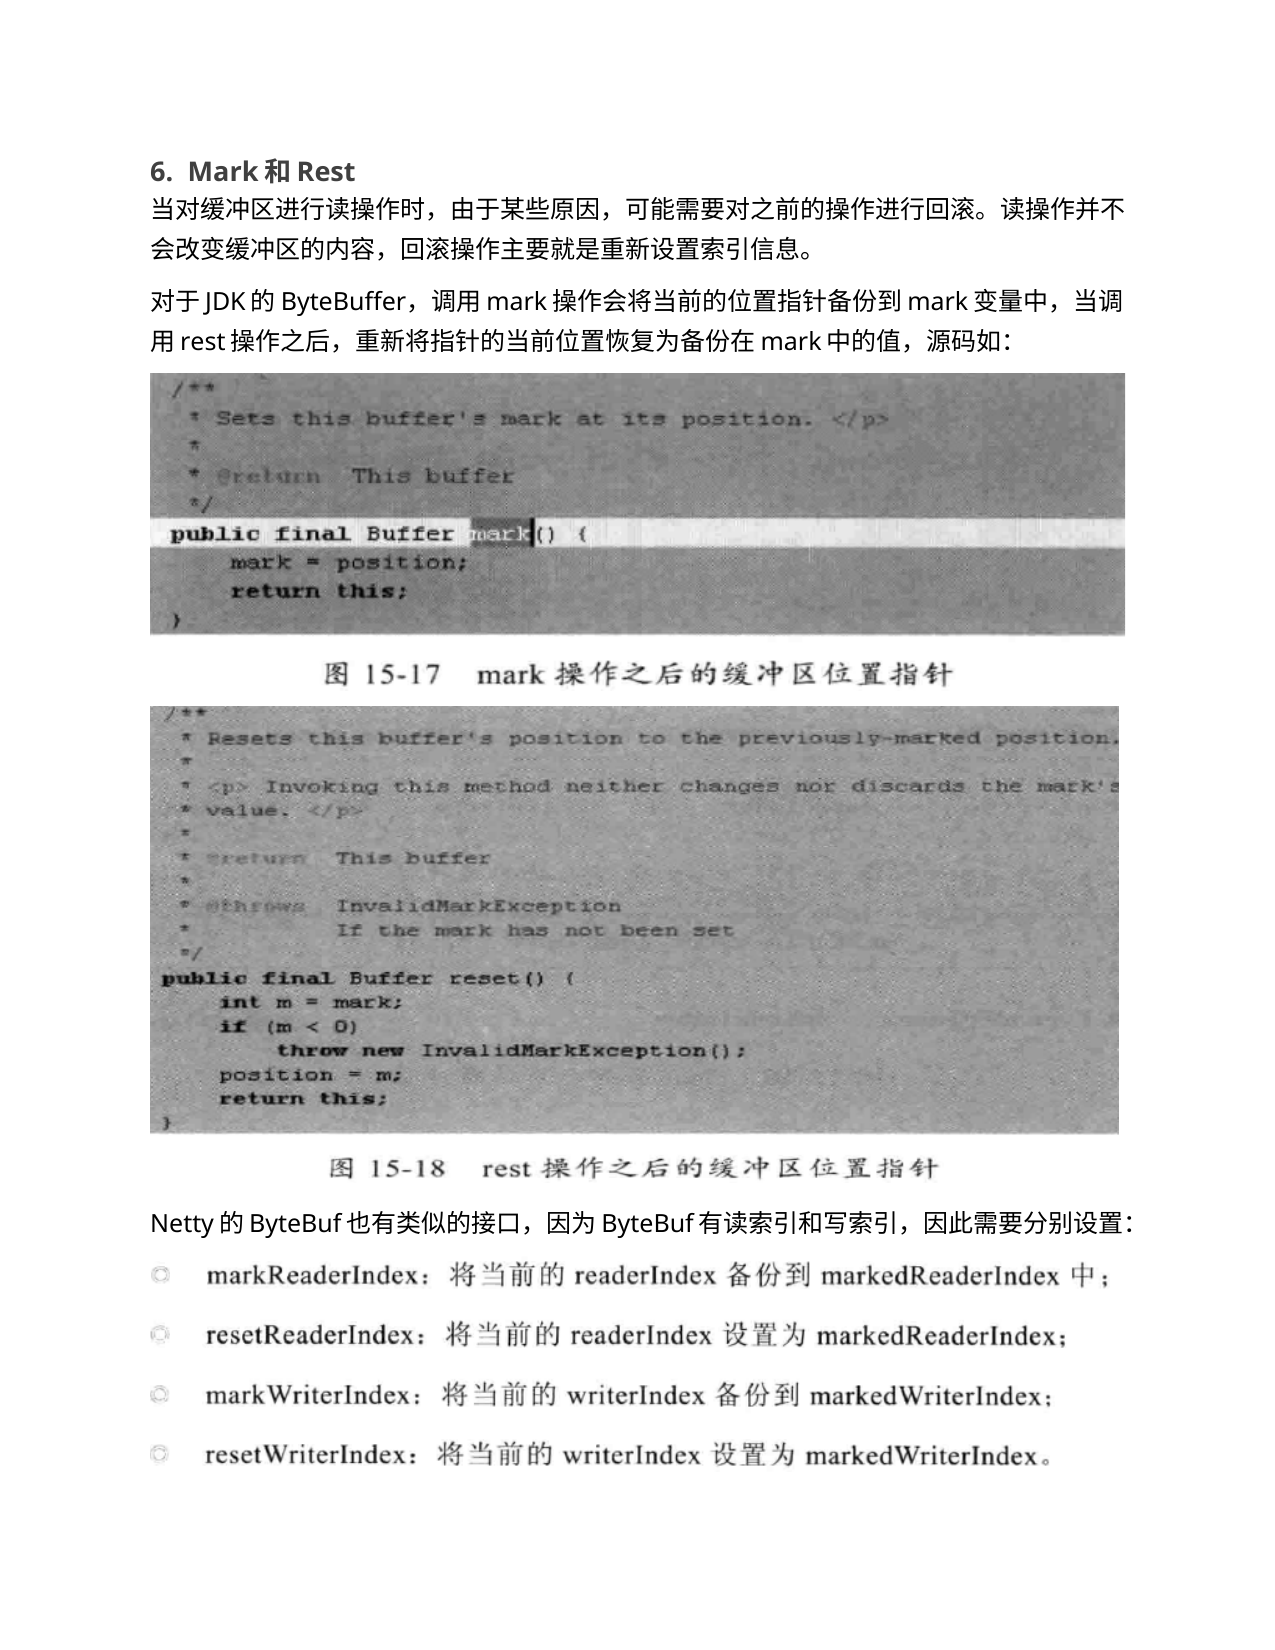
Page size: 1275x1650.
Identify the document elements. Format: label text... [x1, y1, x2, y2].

text Netty的ByteBuf也有类似的接口，因为ByteBuf有读索引和写索引，因此需要分别设置： [150, 1204, 1125, 1240]
picture [150, 373, 1125, 691]
subtitle Mark和Rest [150, 150, 1125, 189]
picture [150, 706, 1119, 1188]
text 对于JDK的ByteBuffer，调用mark操作会将当前的位置指针备份到mark变量中，当调用rest操作之后，重新将指针的当前位置恢复为备份在mark中的值，源码如： [150, 281, 1125, 357]
picture [150, 1256, 1125, 1477]
text 当对缓冲区进行读操作时，由于某些原因，可能需要对之前的操作进行回滚。读操作并不会改变缓冲区的内容，回滚操作主要就是重新设置索引信息。 [150, 189, 1125, 265]
